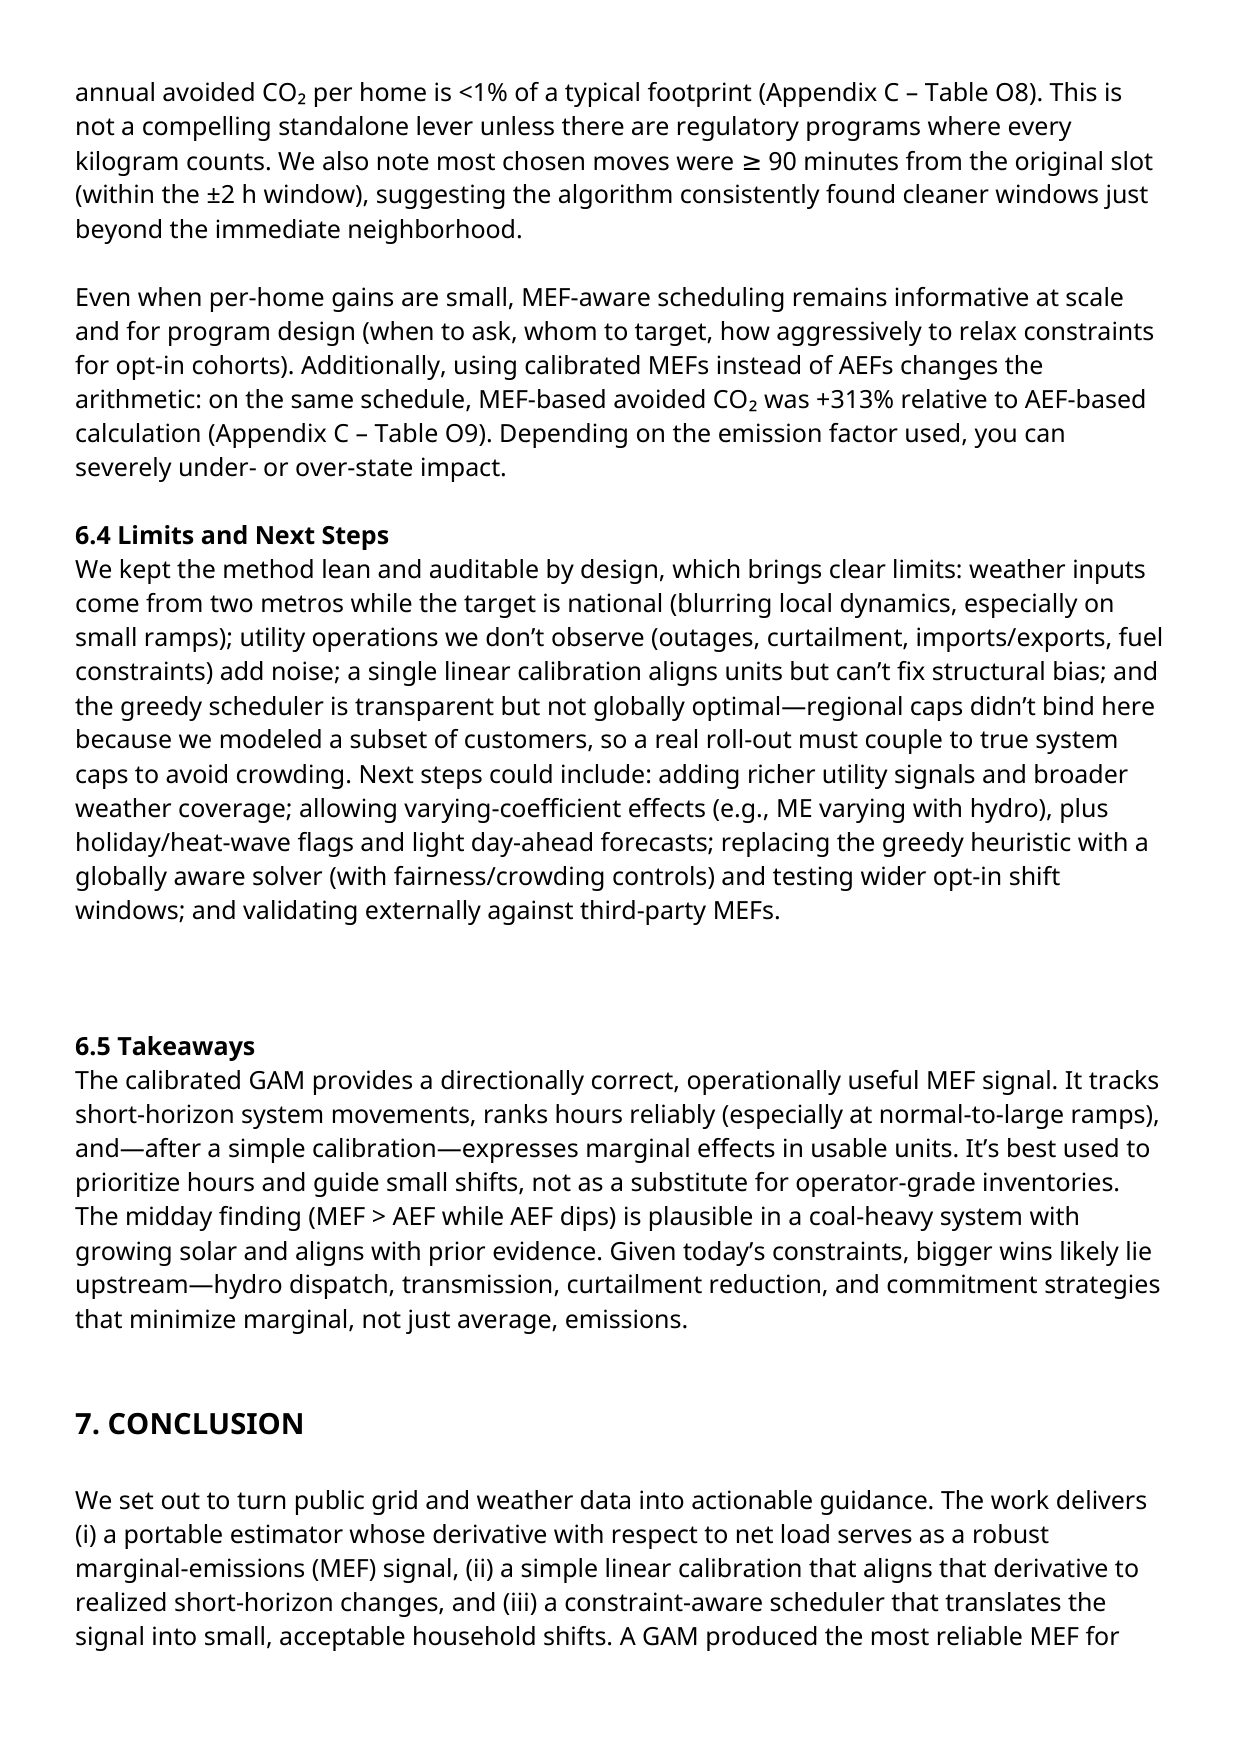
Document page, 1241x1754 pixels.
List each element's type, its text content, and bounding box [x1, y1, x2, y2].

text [75, 75, 1165, 245]
text 6.5 Takeaways [75, 1029, 1165, 1063]
text 6.4 Limits and Next Steps [75, 518, 1165, 552]
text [75, 1483, 1165, 1653]
text The calibrated GAM provides a directionally correct, operationally useful MEF signal. It tracks short-horizon system movements, ranks hours reliably (especially at normal-to-large ramps), and—after a simple calibration—expresses marginal effects in usable units. It’s best used to prioritize hours and guide small shifts, not as a substitute for operator-grade inventories. The midday finding (MEF > AEF while AEF dips) is plausible in a coal-heavy system with growing solar and aligns with prior evidence. Given today’s constraints, bigger wins likely lie upstream—hydro dispatch, transmission, curtailment reduction, and commitment strategies that minimize marginal, not just average, emissions. [75, 1063, 1165, 1335]
text Even when per-home gains are small, MEF-aware scheduling remains informative at scale and for program design (when to ask, whom to target, how aggressively to relax constraints for opt-in cohorts). Additionally, using calibrated MEFs instead of AEFs changes the arithmetic: on the same schedule, MEF-based avoided CO₂ was +313% relative to AEF-based calculation (Appendix C – Table O9). Depending on the emission factor used, you can severely under- or over-state impact. [75, 279, 1165, 484]
text We kept the method lean and auditable by design, which brings clear limits: weather inputs come from two metros while the target is national (blurring local dynamics, especially on small ramps); utility operations we don’t observe (outages, curtailment, imports/exports, fuel constraints) add noise; a single linear calibration aligns units but can’t fix structural bias; and the greedy scheduler is transparent but not globally optimal—regional caps didn’t bind here because we modeled a subset of customers, so a real roll-out must couple to true system caps to avoid crowding. Next steps could include: adding richer utility signals and broader weather coverage; allowing varying-coefficient effects (e.g., ME varying with hydro), plus holiday/heat-wave flags and light day-ahead forecasts; replacing the greedy heuristic with a globally aware solver (with fairness/crowding controls) and testing wider opt-in shift windows; and validating externally against third-party MEFs. [75, 552, 1165, 927]
text 7. CONCLUSION [75, 1403, 1165, 1443]
